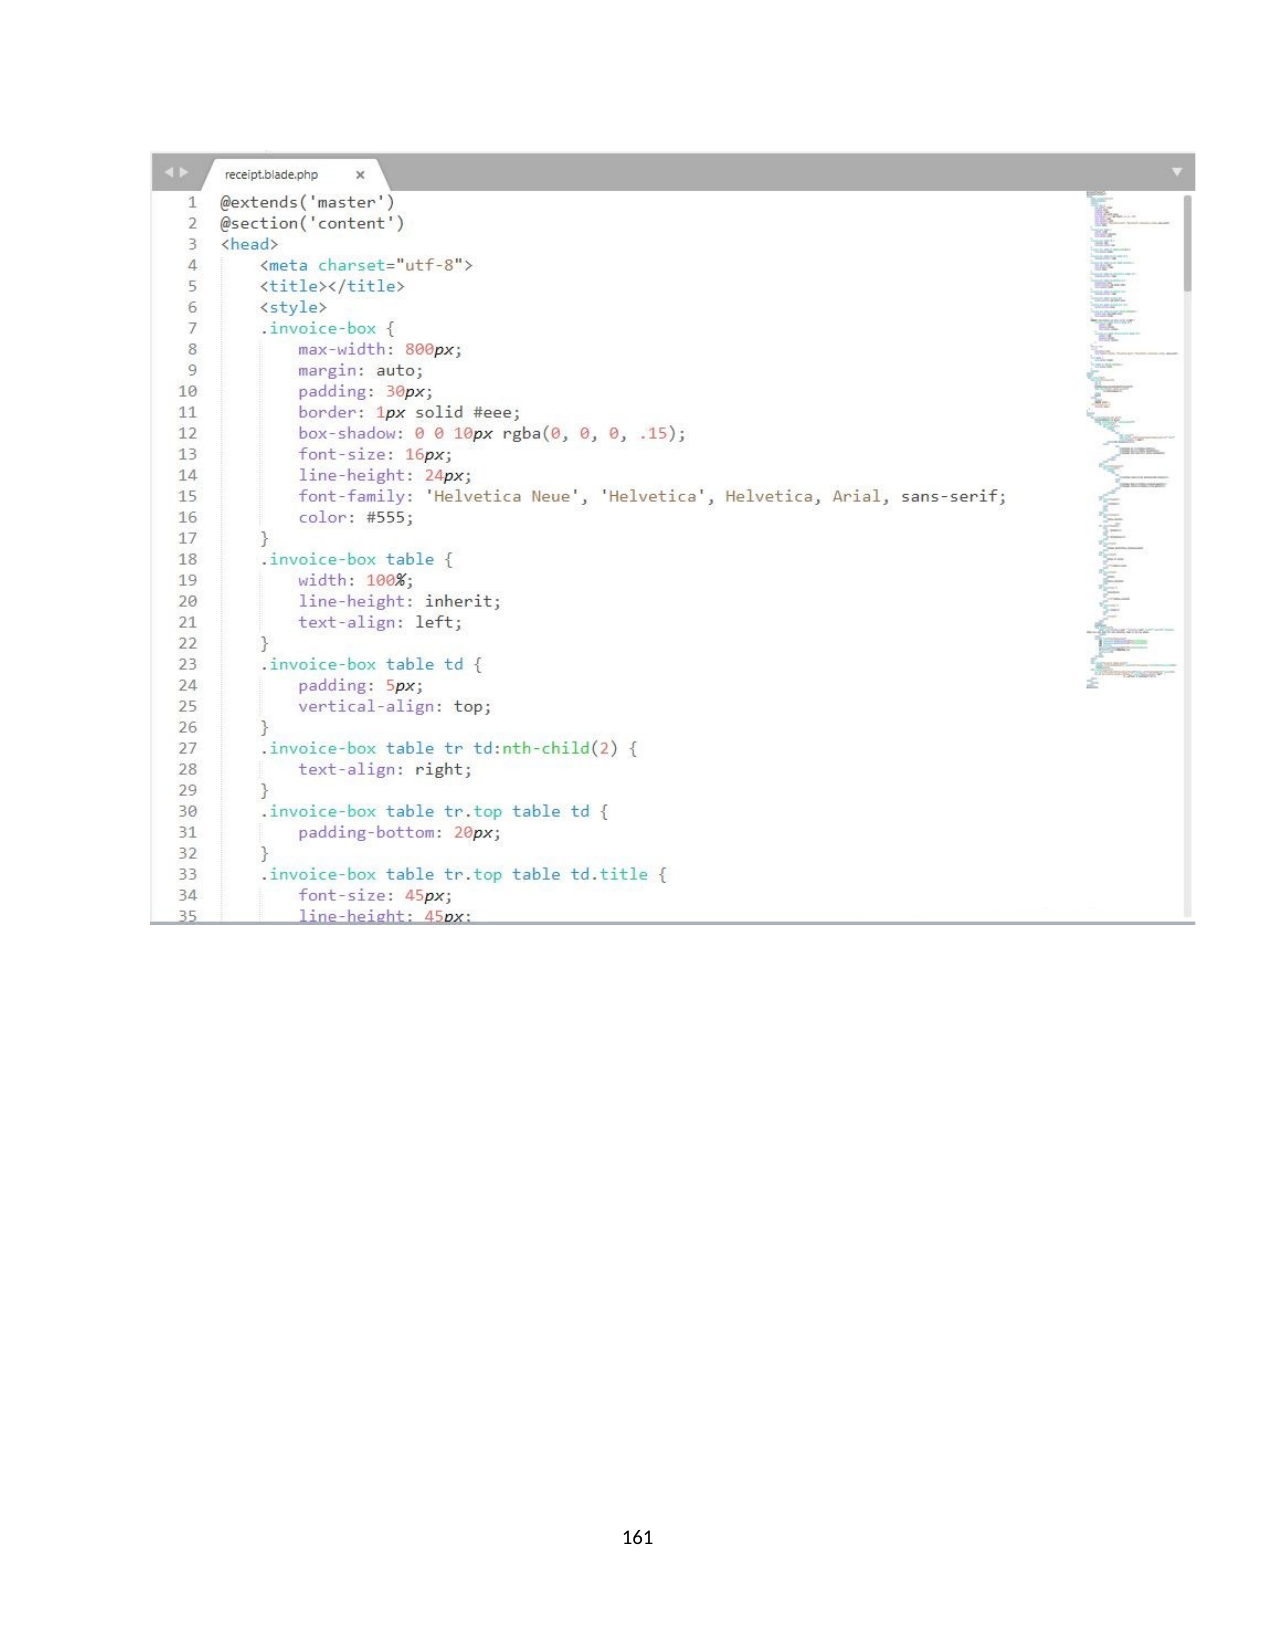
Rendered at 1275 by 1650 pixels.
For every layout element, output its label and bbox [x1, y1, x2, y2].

picture [150, 150, 1196, 925]
